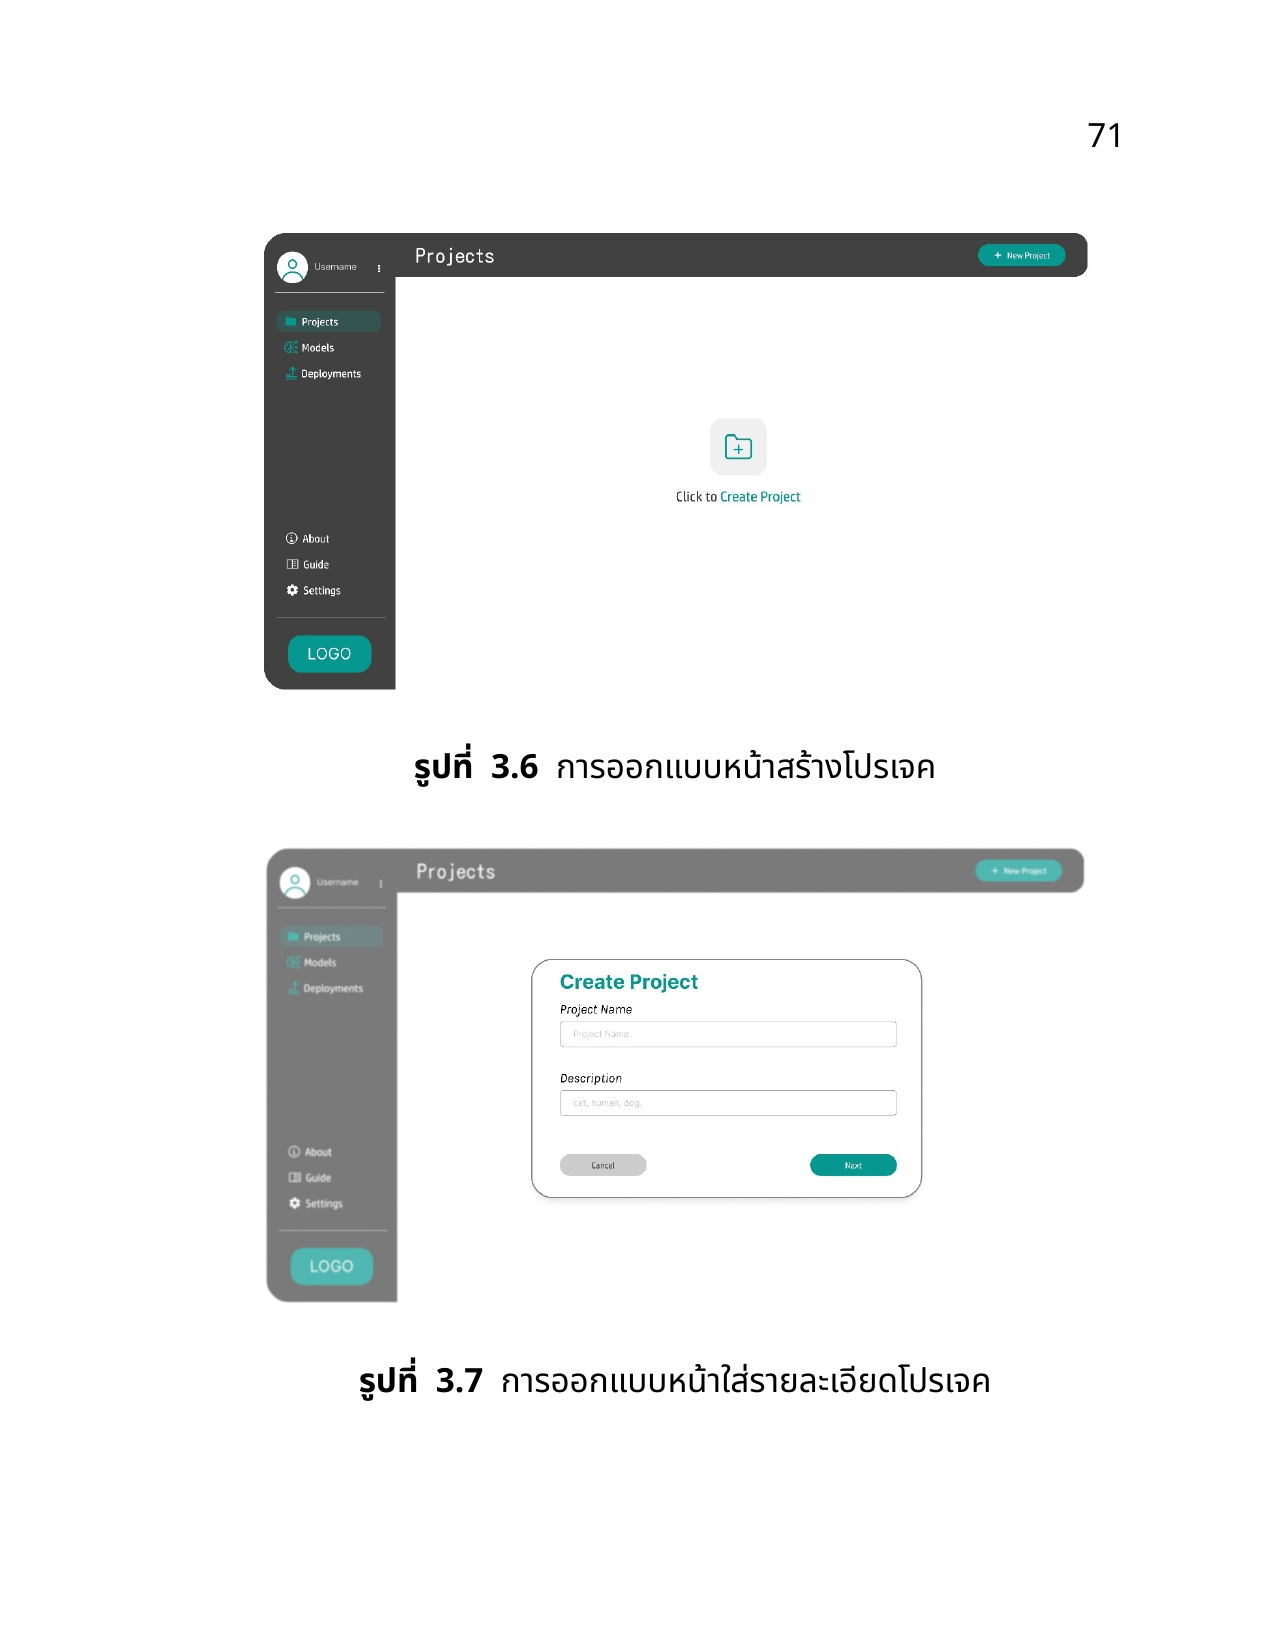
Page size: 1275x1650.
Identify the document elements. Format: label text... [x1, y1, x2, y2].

text รูปที่ 3.6 การออกแบบหน้าสร้างโปรเจค [225, 743, 1125, 793]
picture [255, 225, 1096, 698]
text รูปที่ 3.7 การออกแบบหน้าใส่รายละเอียดโปรเจค [225, 1357, 1125, 1407]
picture [256, 838, 1094, 1312]
